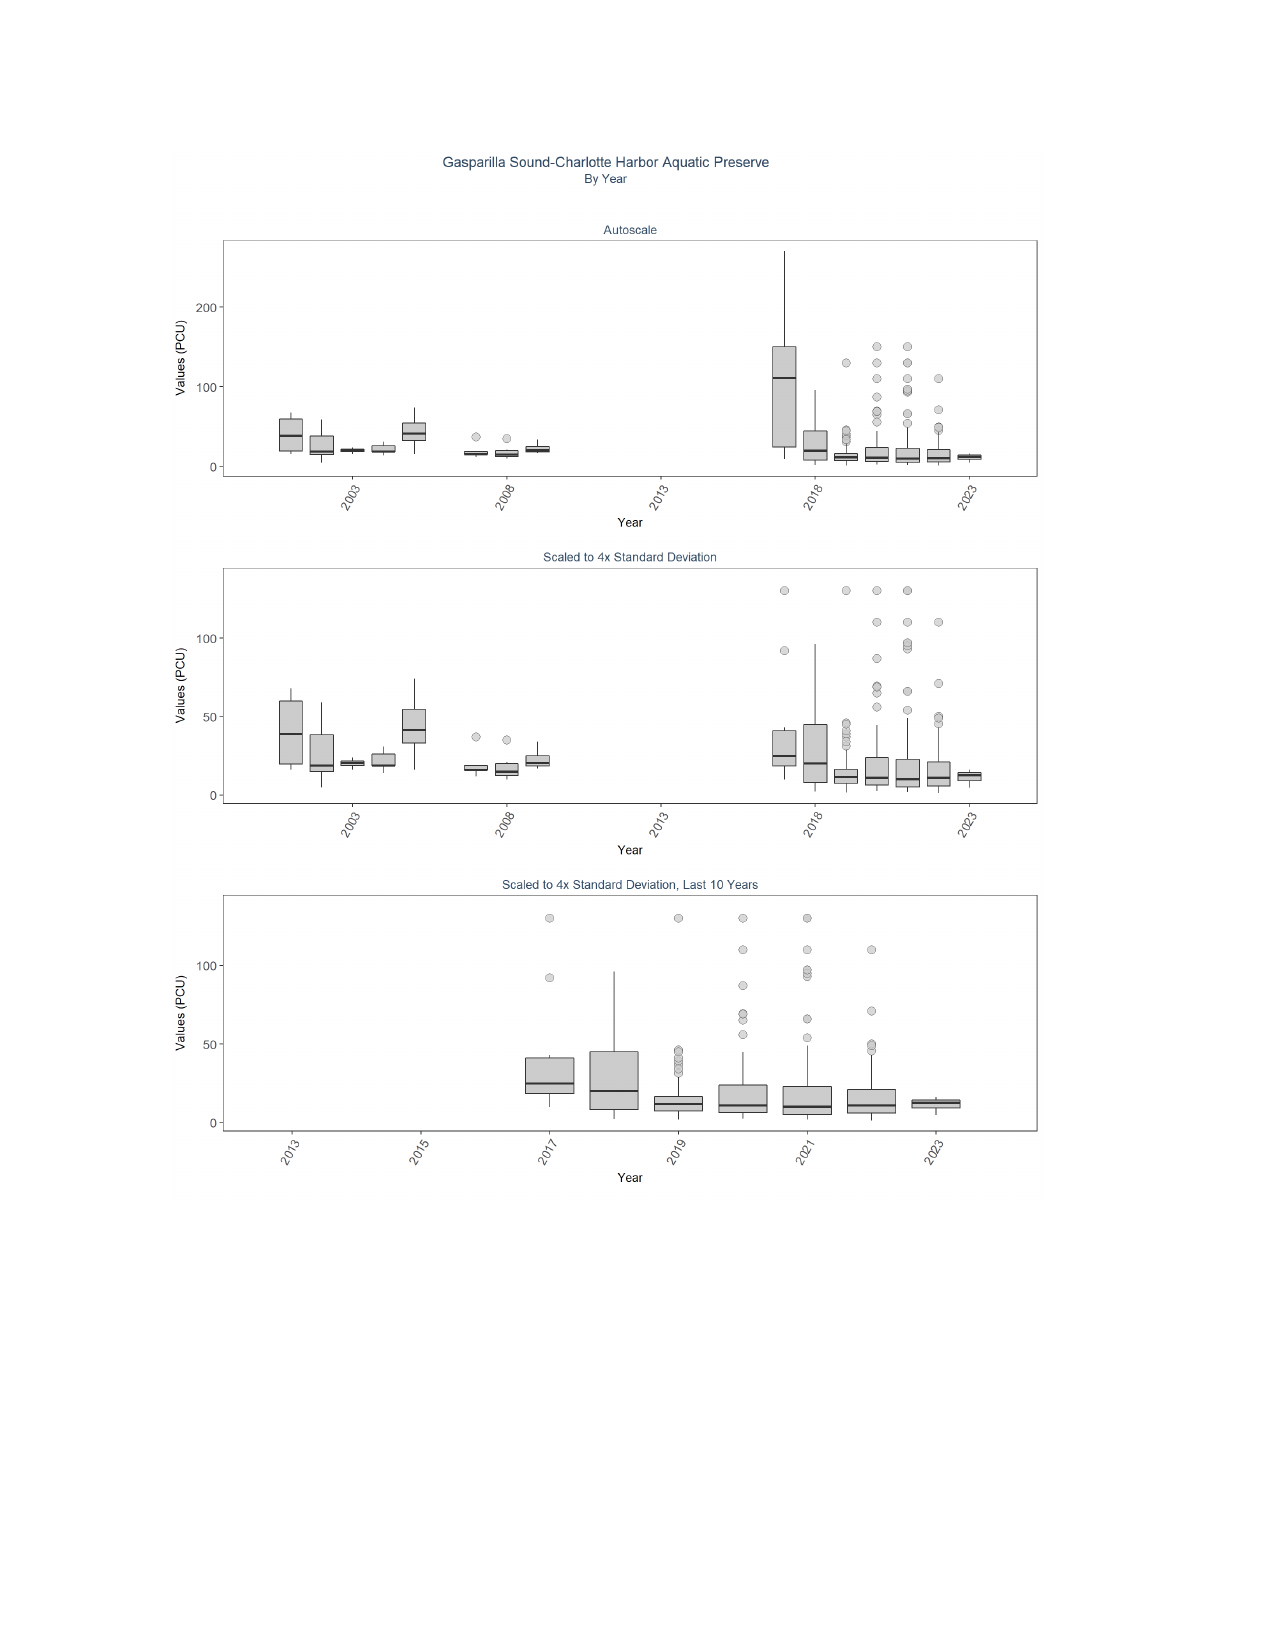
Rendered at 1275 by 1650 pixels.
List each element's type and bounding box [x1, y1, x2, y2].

picture [168, 150, 1044, 1200]
